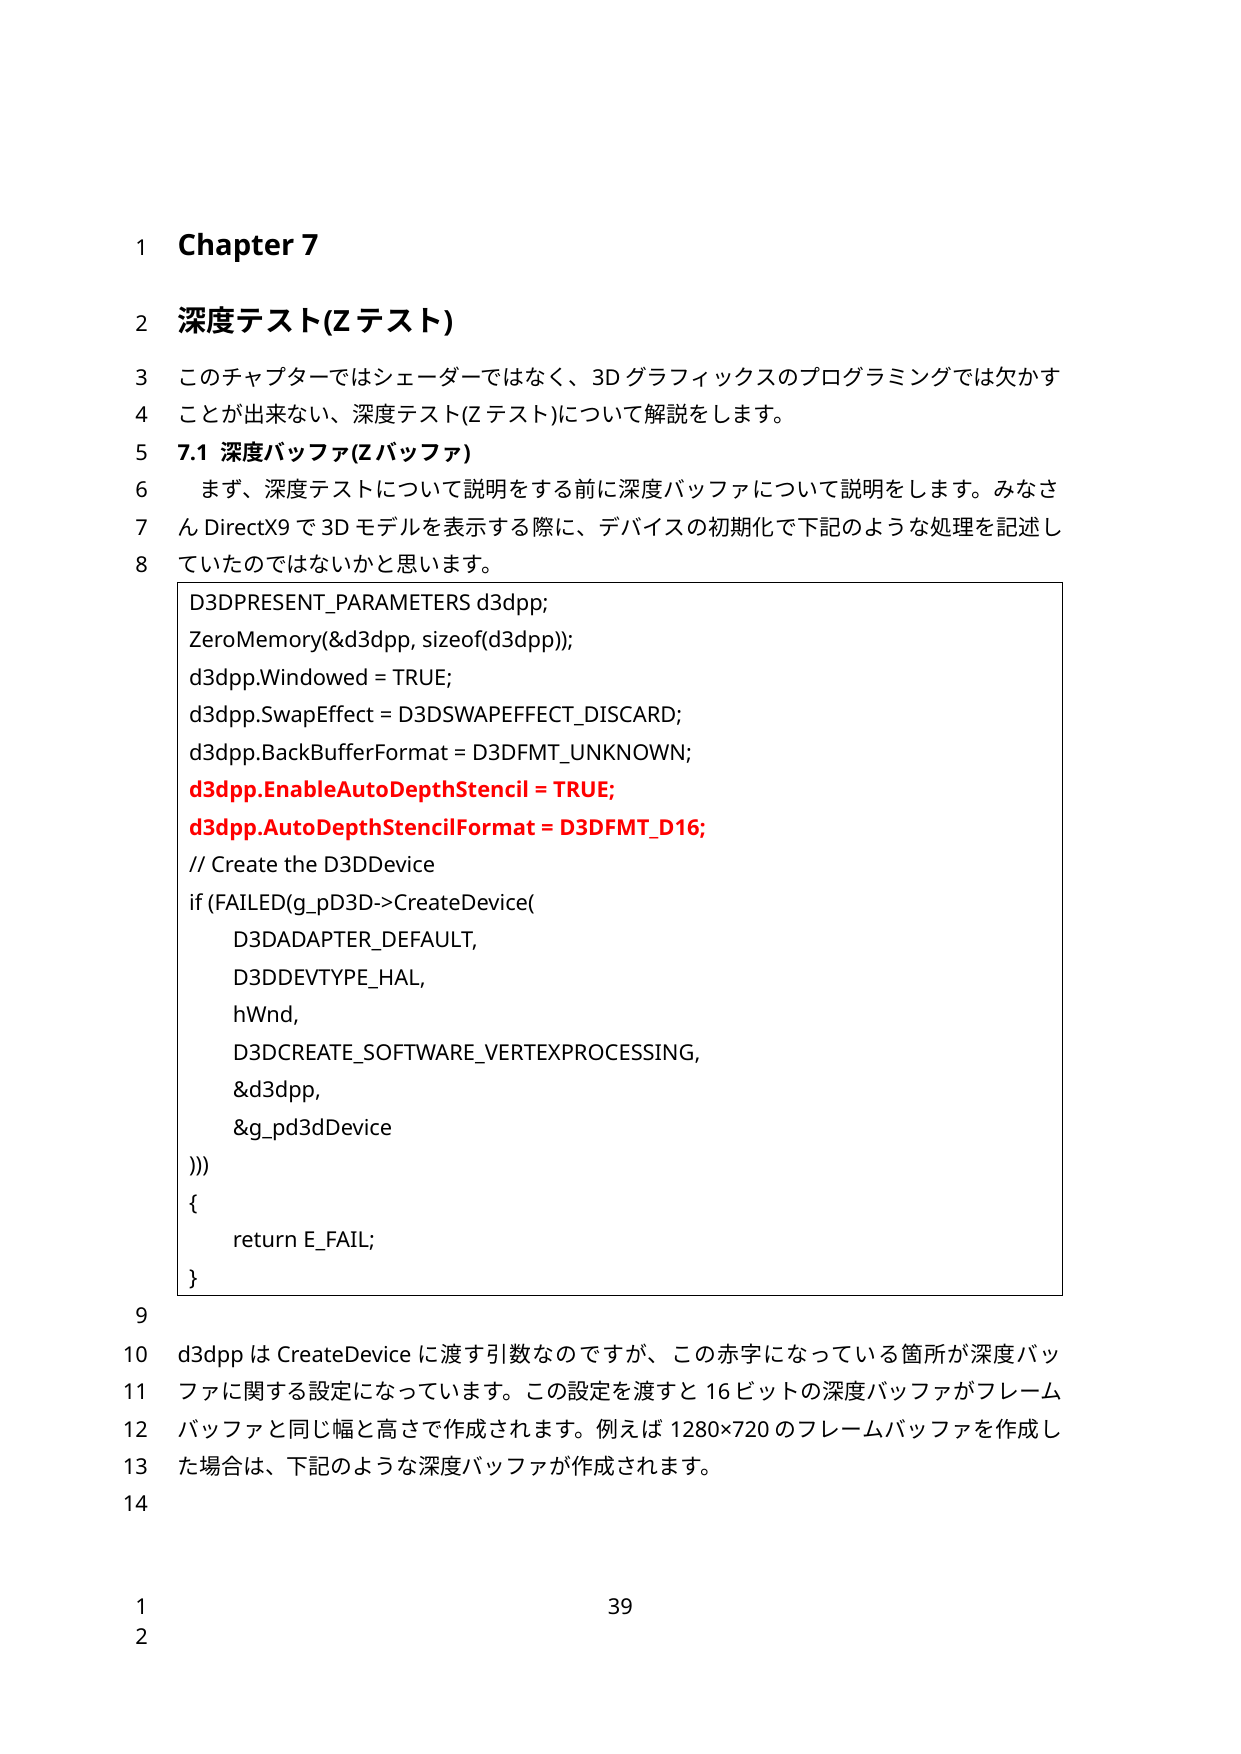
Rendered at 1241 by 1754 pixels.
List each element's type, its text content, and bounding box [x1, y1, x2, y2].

text 深度テスト(Zテスト) [177, 282, 1063, 357]
text まず、深度テストについて説明をする前に深度バッファについて説明をします。みなさんDirectX9で3Dモデルを表示する際に、デバイスの初期化で下記のような処理を記述していたのではないかと思います。 [177, 469, 1063, 582]
text d3dppはCreateDeviceに渡す引数なのですが、この赤字になっている箇所が深度バッファに関する設定になっています。この設定を渡すと16ビットの深度バッファがフレームバッファと同じ幅と高さで作成されます。例えば1280×720のフレームバッファを作成した場合は、下記のような深度バッファが作成されます。 [177, 1334, 1063, 1484]
text Chapter 7 [177, 207, 1063, 282]
text 7.1 深度バッファ(Zバッファ) [177, 432, 1063, 469]
text このチャプターではシェーダーではなく、3Dグラフィックスのプログラミングでは欠かすことが出来ない、深度テスト(Zテスト)について解説をします。 [177, 357, 1063, 432]
table_header D3DPRESENT_PARAMETERS d3dpp; ZeroMemory(&d3dpp, sizeof(d3dpp)); d3dpp.Windowed = TRUE; d3dpp.SwapEffect = D3DSWAPEFFECT_DISCARD; d3dpp.BackBufferFormat = D3DFMT_UNKNOWN; d3dpp.EnableAutoDepthStencil = TRUE; d3dpp.AutoDepthStencilFormat = D3DFMT_D16; // Create the D3DDevice if (FAILED(g_pD3D->CreateDevice( D3DADAPTER_DEFAULT, D3DDEVTYPE_HAL, hWnd, D3DCREATE_SOFTWARE_VERTEXPROCESSING, &d3dpp, &g_pd3dDevice ))) { return E_FAIL; } [178, 583, 1062, 1295]
